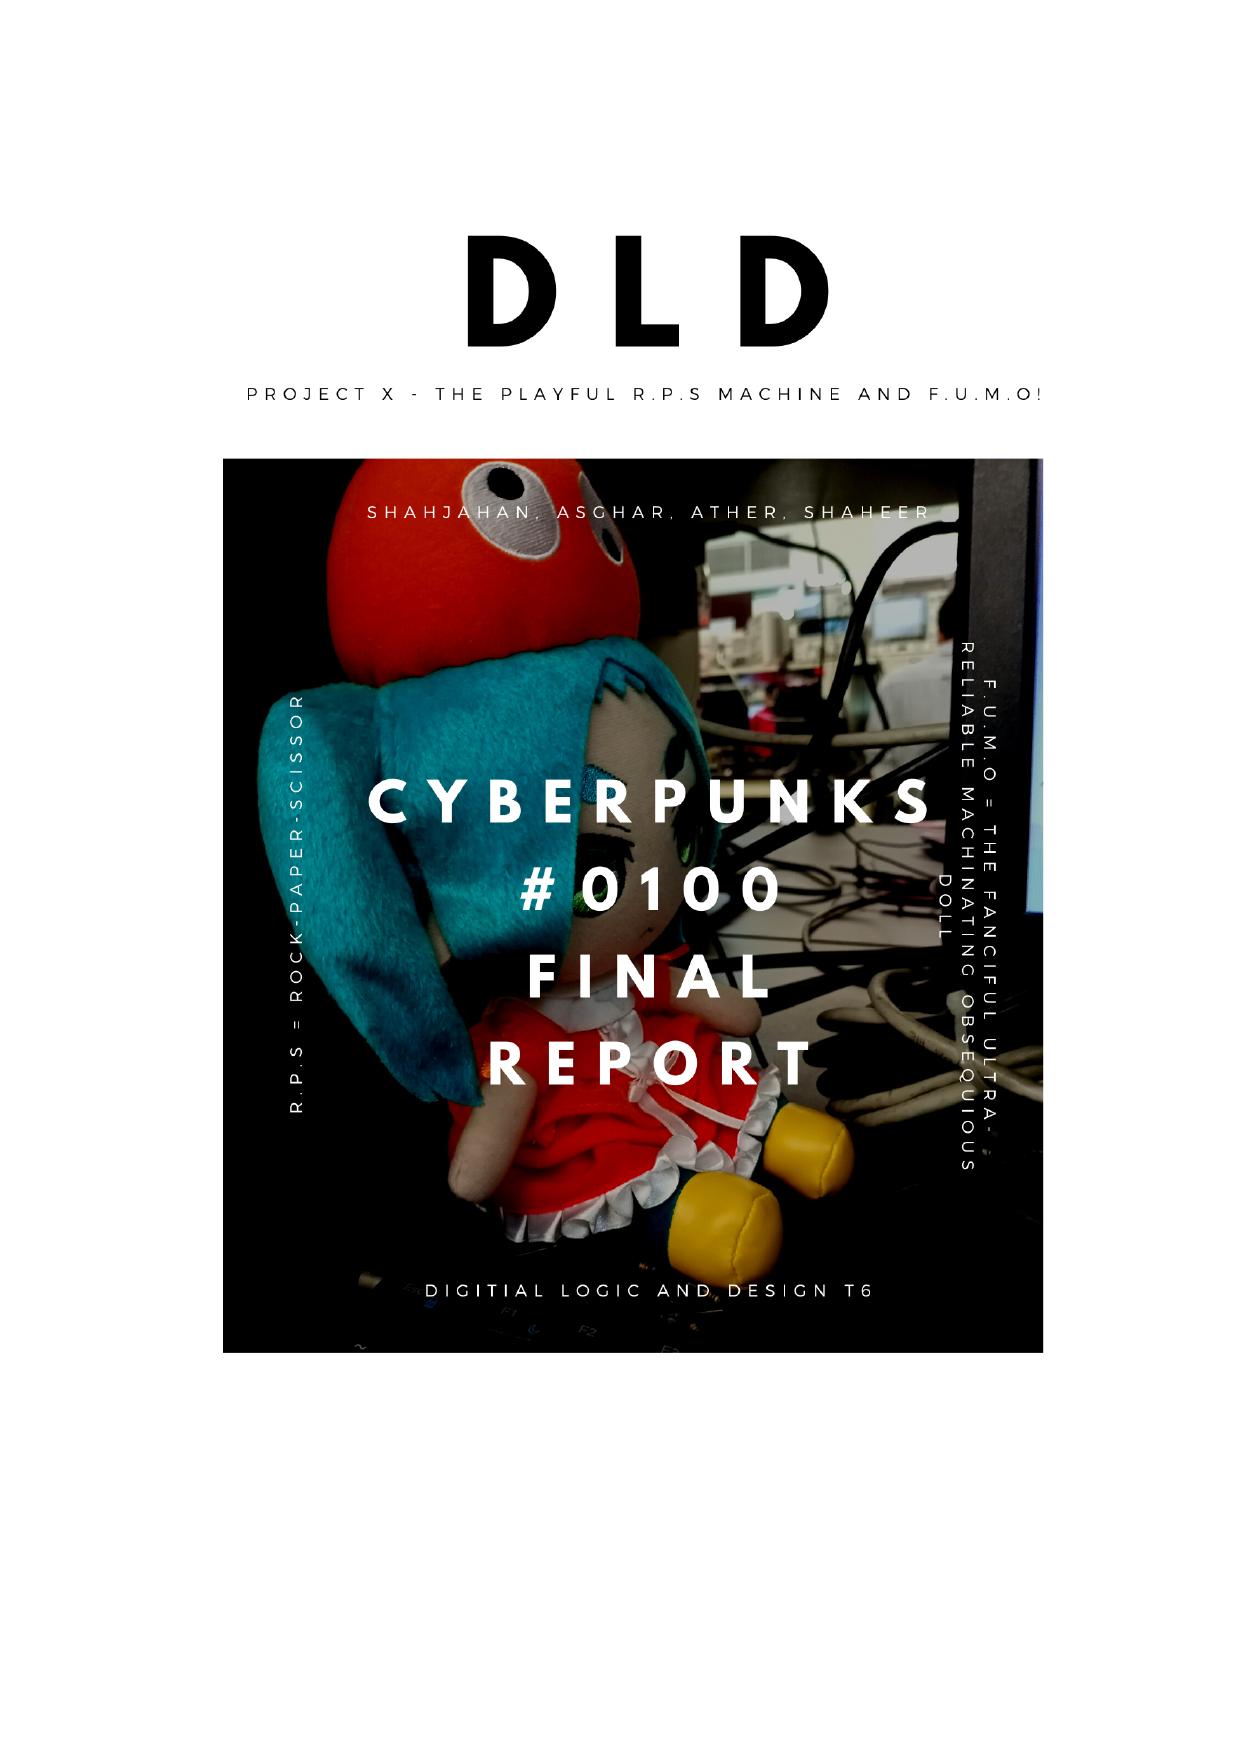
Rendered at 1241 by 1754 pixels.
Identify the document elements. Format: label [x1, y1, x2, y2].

picture [150, 150, 1142, 1418]
